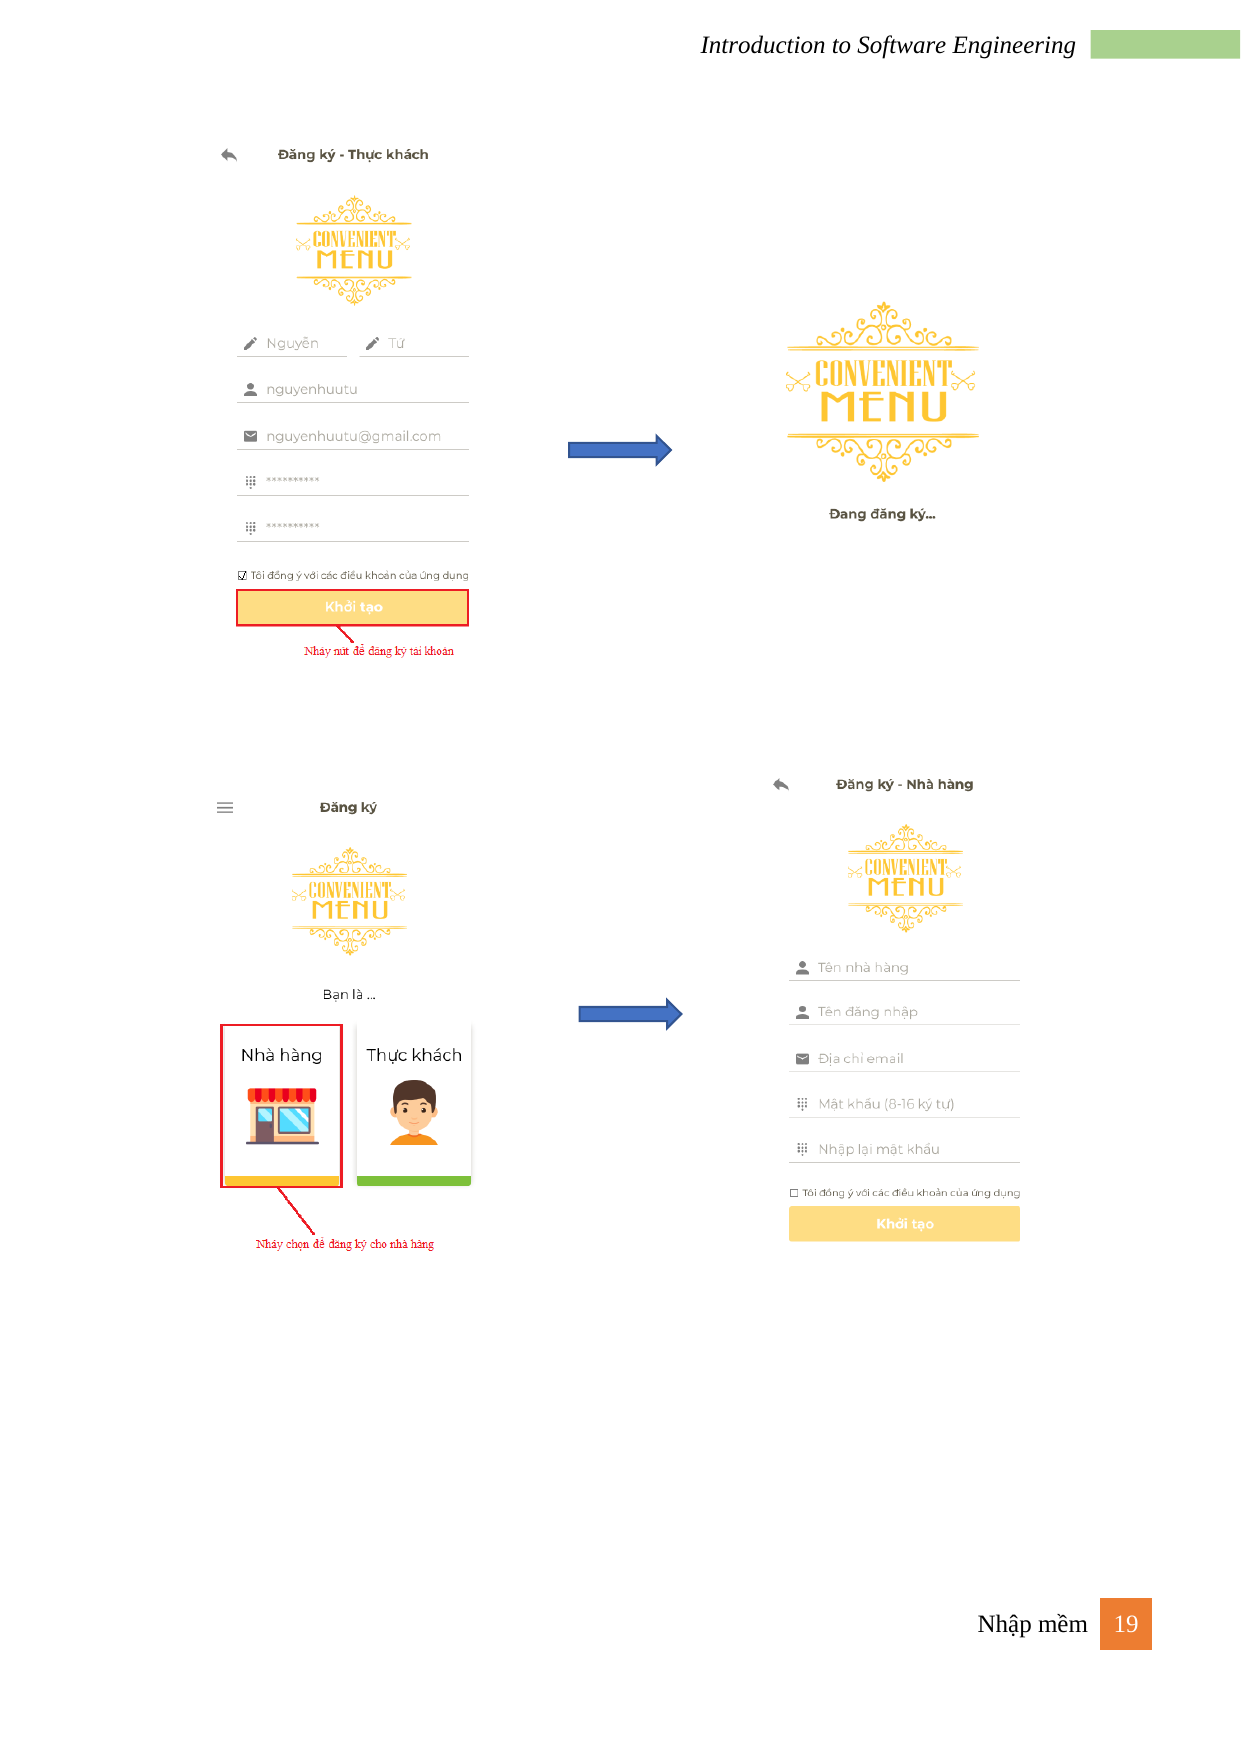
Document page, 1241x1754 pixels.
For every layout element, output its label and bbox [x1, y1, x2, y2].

picture [734, 150, 1030, 675]
picture [200, 786, 496, 1311]
picture [756, 762, 1052, 1288]
picture [204, 132, 500, 668]
